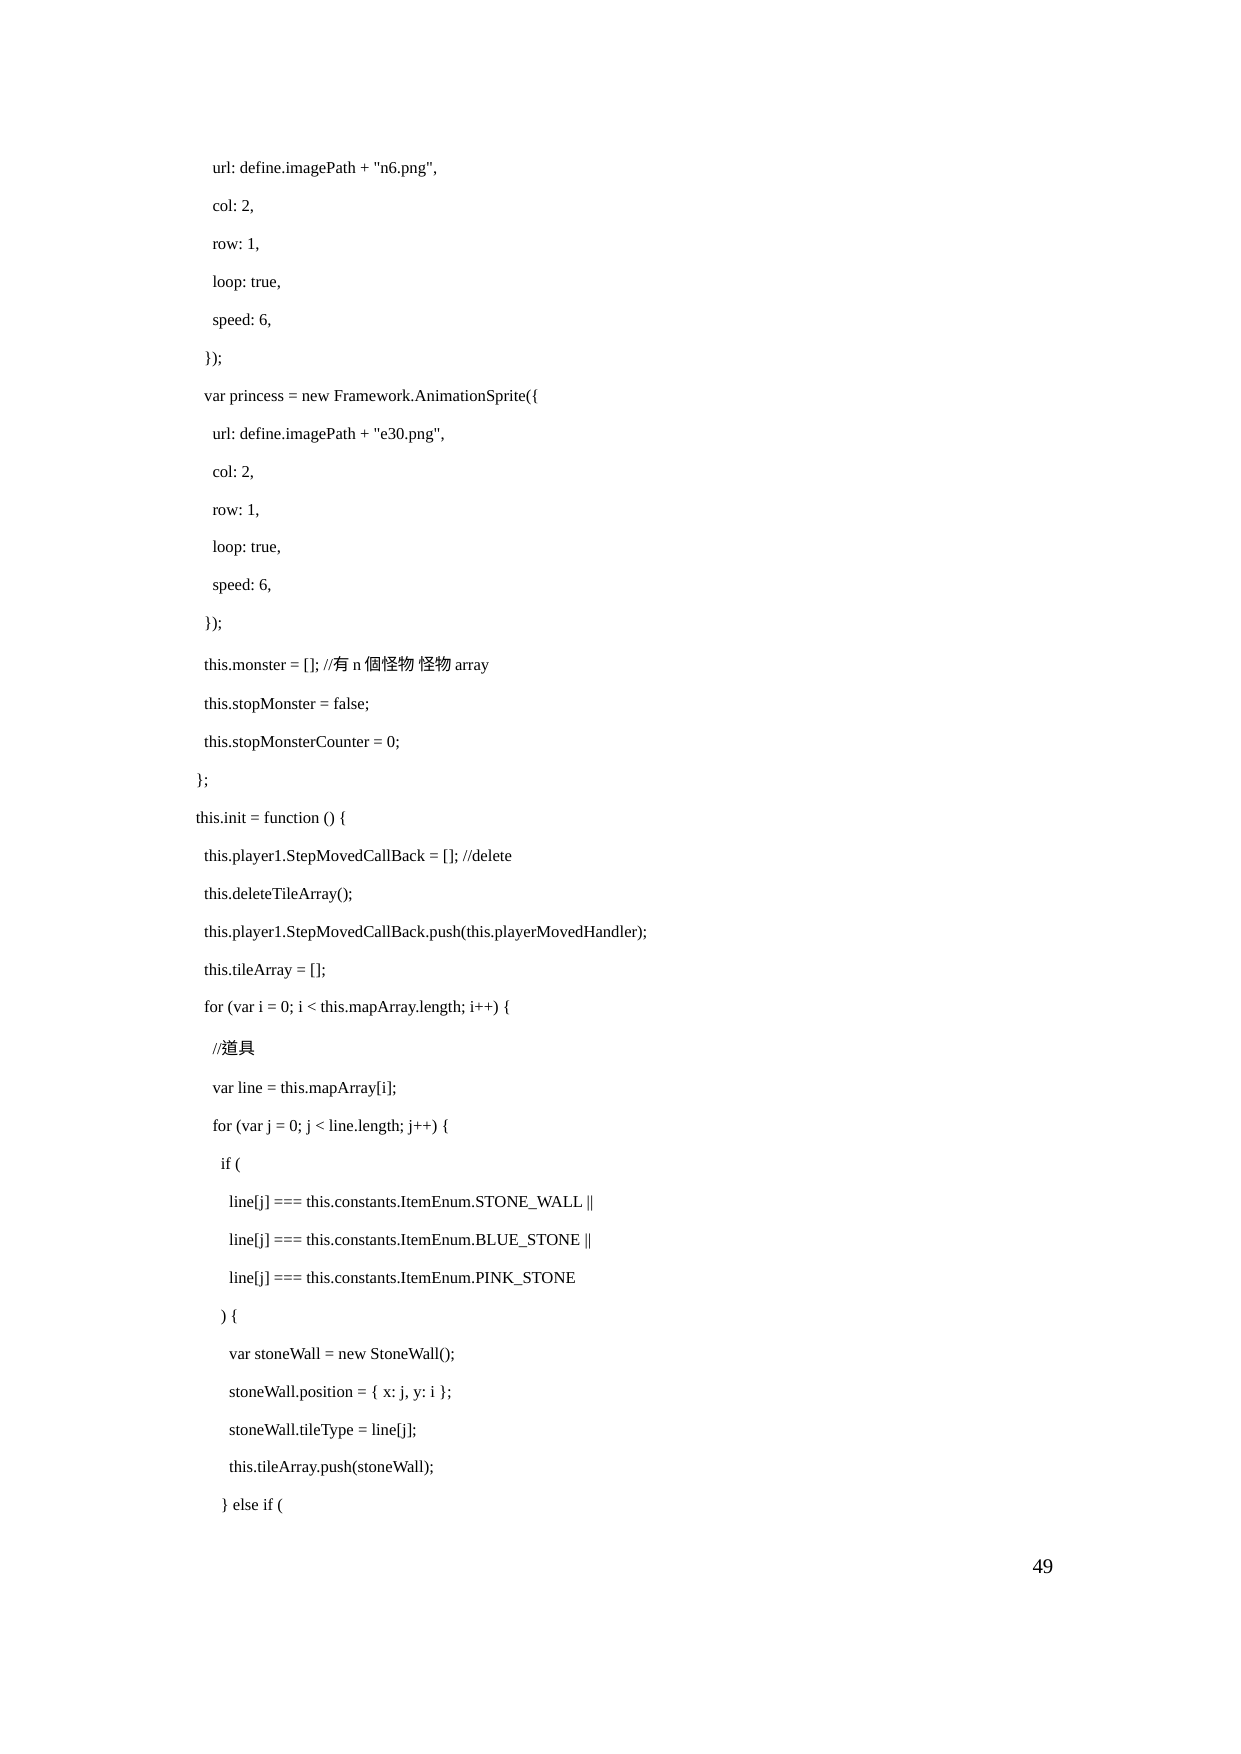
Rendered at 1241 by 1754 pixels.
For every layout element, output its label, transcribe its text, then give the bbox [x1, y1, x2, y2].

text }); [187, 613, 1053, 632]
text col: 2, [187, 461, 1053, 481]
text ) { [187, 1306, 1053, 1325]
text this.init = function () { [187, 808, 1053, 827]
text this.tileArray = []; [187, 959, 1053, 978]
text stoneWall.position = { x: j, y: i }; [187, 1381, 1053, 1401]
text stoneWall.tileType = line[j]; [187, 1419, 1053, 1438]
text this.stopMonsterCounter = 0; [187, 732, 1053, 751]
text var stoneWall = new StoneWall(); [187, 1343, 1053, 1363]
text this.deleteTileArray(); [187, 883, 1053, 903]
text loop: true, [187, 272, 1053, 291]
text line[j] === this.constants.ItemEnum.BLUE_STONE || [187, 1230, 1053, 1249]
text this.player1.StepMovedCallBack = []; //delete [187, 846, 1053, 865]
text this.player1.StepMovedCallBack.push(this.playerMovedHandler); [187, 921, 1053, 941]
text line[j] === this.constants.ItemEnum.STONE_WALL || [187, 1192, 1053, 1211]
text this.monster = []; //有n個怪物 怪物array [187, 651, 1053, 675]
text speed: 6, [187, 575, 1053, 594]
text speed: 6, [187, 310, 1053, 329]
text } else if ( [187, 1495, 1053, 1514]
text col: 2, [187, 196, 1053, 215]
text loop: true, [187, 537, 1053, 556]
text row: 1, [187, 499, 1053, 518]
text }); [187, 348, 1053, 367]
text var line = this.mapArray[i]; [187, 1078, 1053, 1097]
text }; [187, 770, 1053, 789]
text this.tileArray.push(stoneWall); [187, 1457, 1053, 1476]
text for (var i = 0; i < this.mapArray.length; i++) { [187, 997, 1053, 1016]
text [187, 386, 1053, 405]
text url: define.imagePath + "n6.png", [187, 158, 1053, 177]
text row: 1, [187, 234, 1053, 253]
text this.stopMonster = false; [187, 694, 1053, 713]
text url: define.imagePath + "e30.png", [187, 423, 1053, 443]
text line[j] === this.constants.ItemEnum.PINK_STONE [187, 1268, 1053, 1287]
text if ( [187, 1154, 1053, 1173]
text //道具 [187, 1035, 1053, 1059]
text for (var j = 0; j < line.length; j++) { [187, 1116, 1053, 1135]
